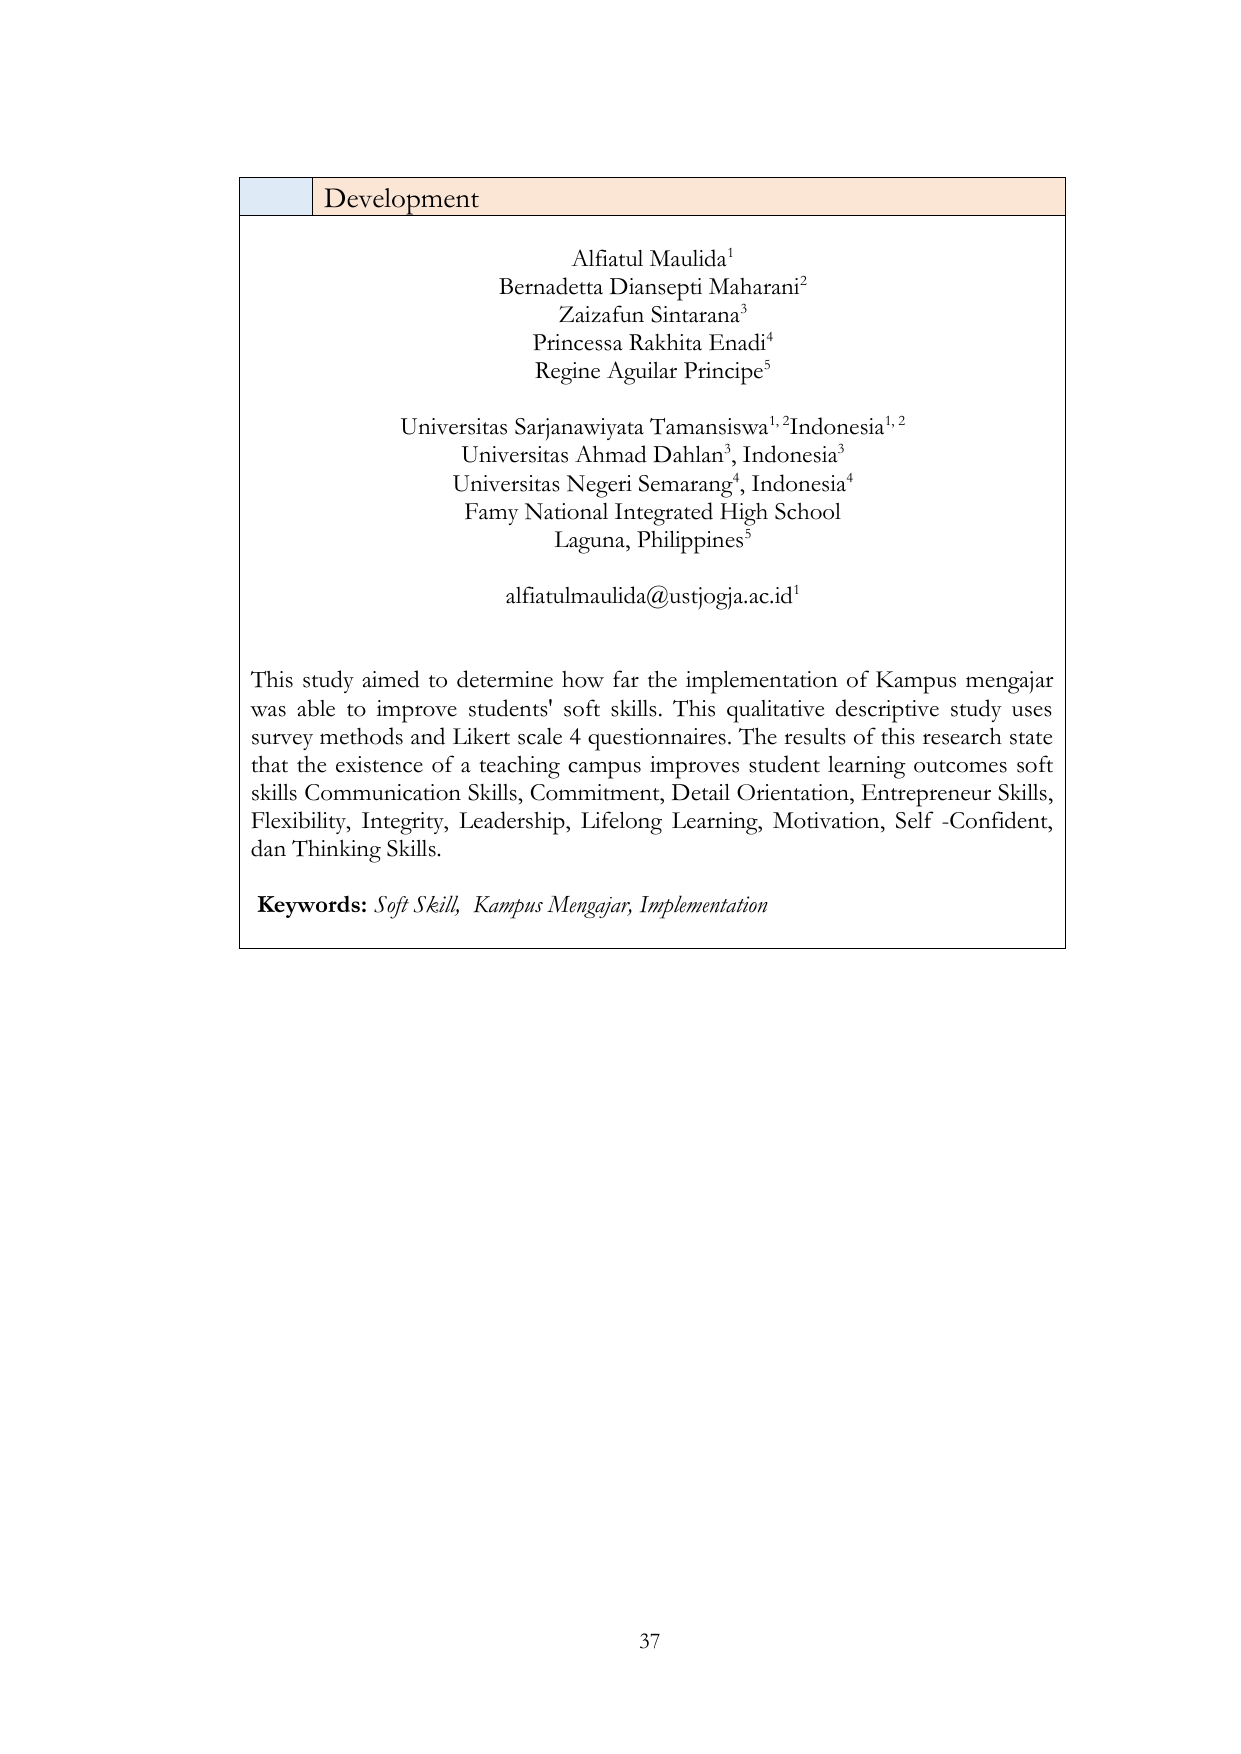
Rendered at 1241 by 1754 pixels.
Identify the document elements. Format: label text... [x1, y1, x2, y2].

table_cell Alfiatul Maulida1 Bernadetta Diansepti Maharani2 Zaizafun Sintarana3 Princessa Rakhita Enadi4 Regine Aguilar Principe5 Universitas Sarjanawiyata Tamansiswa1, 2Indonesia1, 2 Universitas Ahmad Dahlan3, Indonesia3 Universitas Negeri Semarang4, Indonesia4 Famy National Integrated High School Laguna, Philippines5 alfiatulmaulida@ustjogja.ac.id1 This study aimed to determine how far the implementation of Kampus mengajar was able to improve students' soft skills. This qualitative descriptive study uses survey methods and Likert scale 4 questionnaires. The results of this research state that the existence of a teaching campus improves student learning outcomes soft skills Communication Skills, Commitment, Detail Orientation, Entrepreneur Skills, Flexibility, Integrity, Leadership, Lifelong Learning, Motivation, Self -Confident, dan Thinking Skills. Keywords: Soft Skill, Kampus Mengajar, Implementation [240, 216, 1065, 947]
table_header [313, 178, 1065, 215]
table_header 15 [240, 178, 312, 215]
